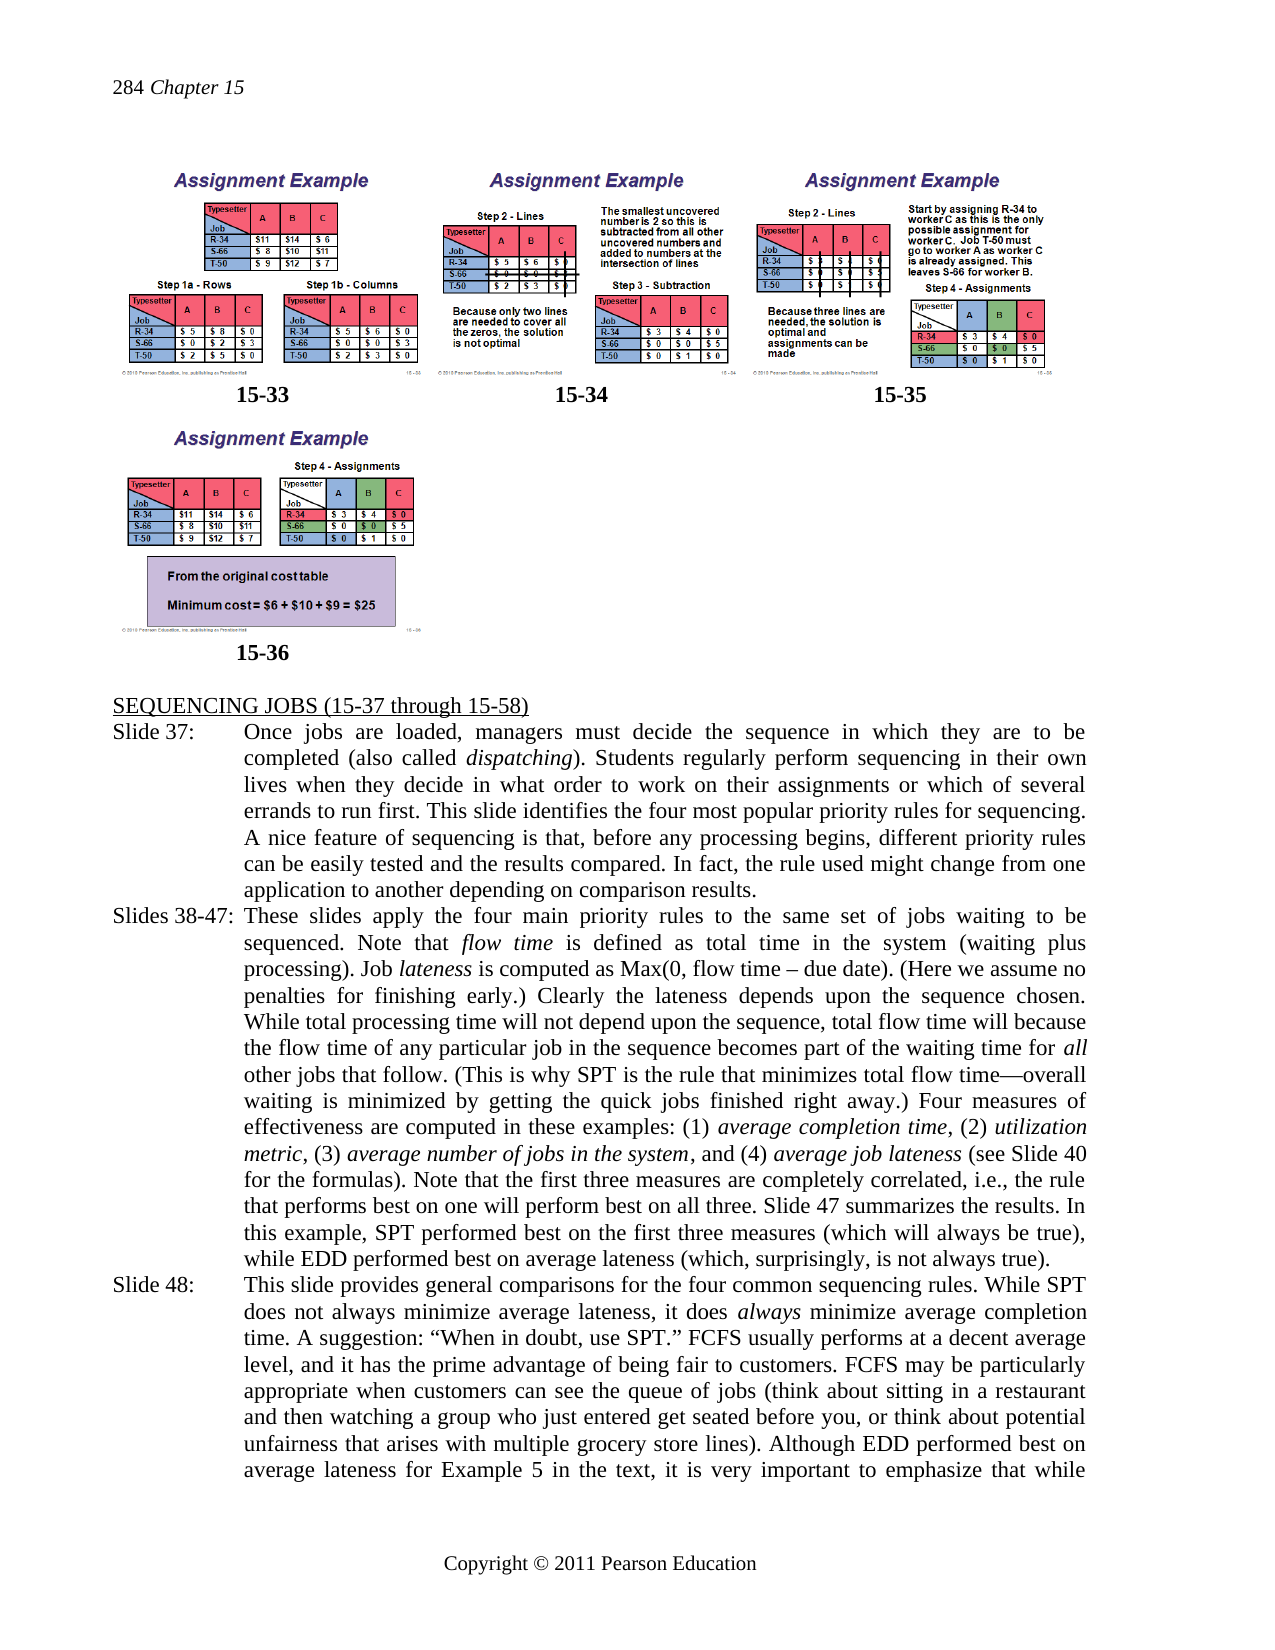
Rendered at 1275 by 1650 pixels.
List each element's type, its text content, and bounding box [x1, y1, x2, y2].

picture [112, 407, 429, 639]
text Slides 38-47: These slides apply the four main priority rules to the same set of jobs waiting to be sequenced. Note that flow time is defined as total time in the system (waiting plus processing). Job lateness is computed as Max(0, flow time – due date). (Here we assume no penalties for finishing early.) Clearly the lateness depends upon the sequence chosen. While total processing time will not depend upon the sequence, total flow time will because the flow time of any particular job in the sequence becomes part of the waiting time for all other jobs that follow. (This is why SPT is the rule that minimizes total flow time—overall waiting is minimized by getting the quick jobs finished right away.) Four measures of effectiveness are computed in these examples: (1) average completion time, (2) utilization metric, (3) average number of jobs in the system, and (4) average job lateness (see Slide 40 for the formulas). Note that the first three measures are completely correlated, i.e., the rule that performs best on one will perform best on all three. Slide 47 summarizes the results. In this example, SPT performed best on the first three measures (which will always be true), while EDD performed best on average lateness (which, surprisingly, is not always true). [112, 903, 1087, 1272]
text 15-33 15-34 15-35 [112, 381, 1087, 408]
text SEQUENCING JOBS (15-37 through 15-58) [112, 692, 1087, 718]
picture [112, 149, 1060, 382]
text 15-36 [112, 639, 1087, 665]
text Slide 37: Once jobs are loaded, managers must decide the sequence in which they are to be completed (also called dispatching). Students regularly perform sequencing in their own lives when they decide in what order to work on their assignments or which of several errands to run first. This slide identifies the four most popular priority rules for sequencing. A nice feature of sequencing is that, before any processing begins, different priority rules can be easily tested and the results compared. In fact, the rule used might change from one application to another depending on comparison results. [112, 718, 1087, 903]
